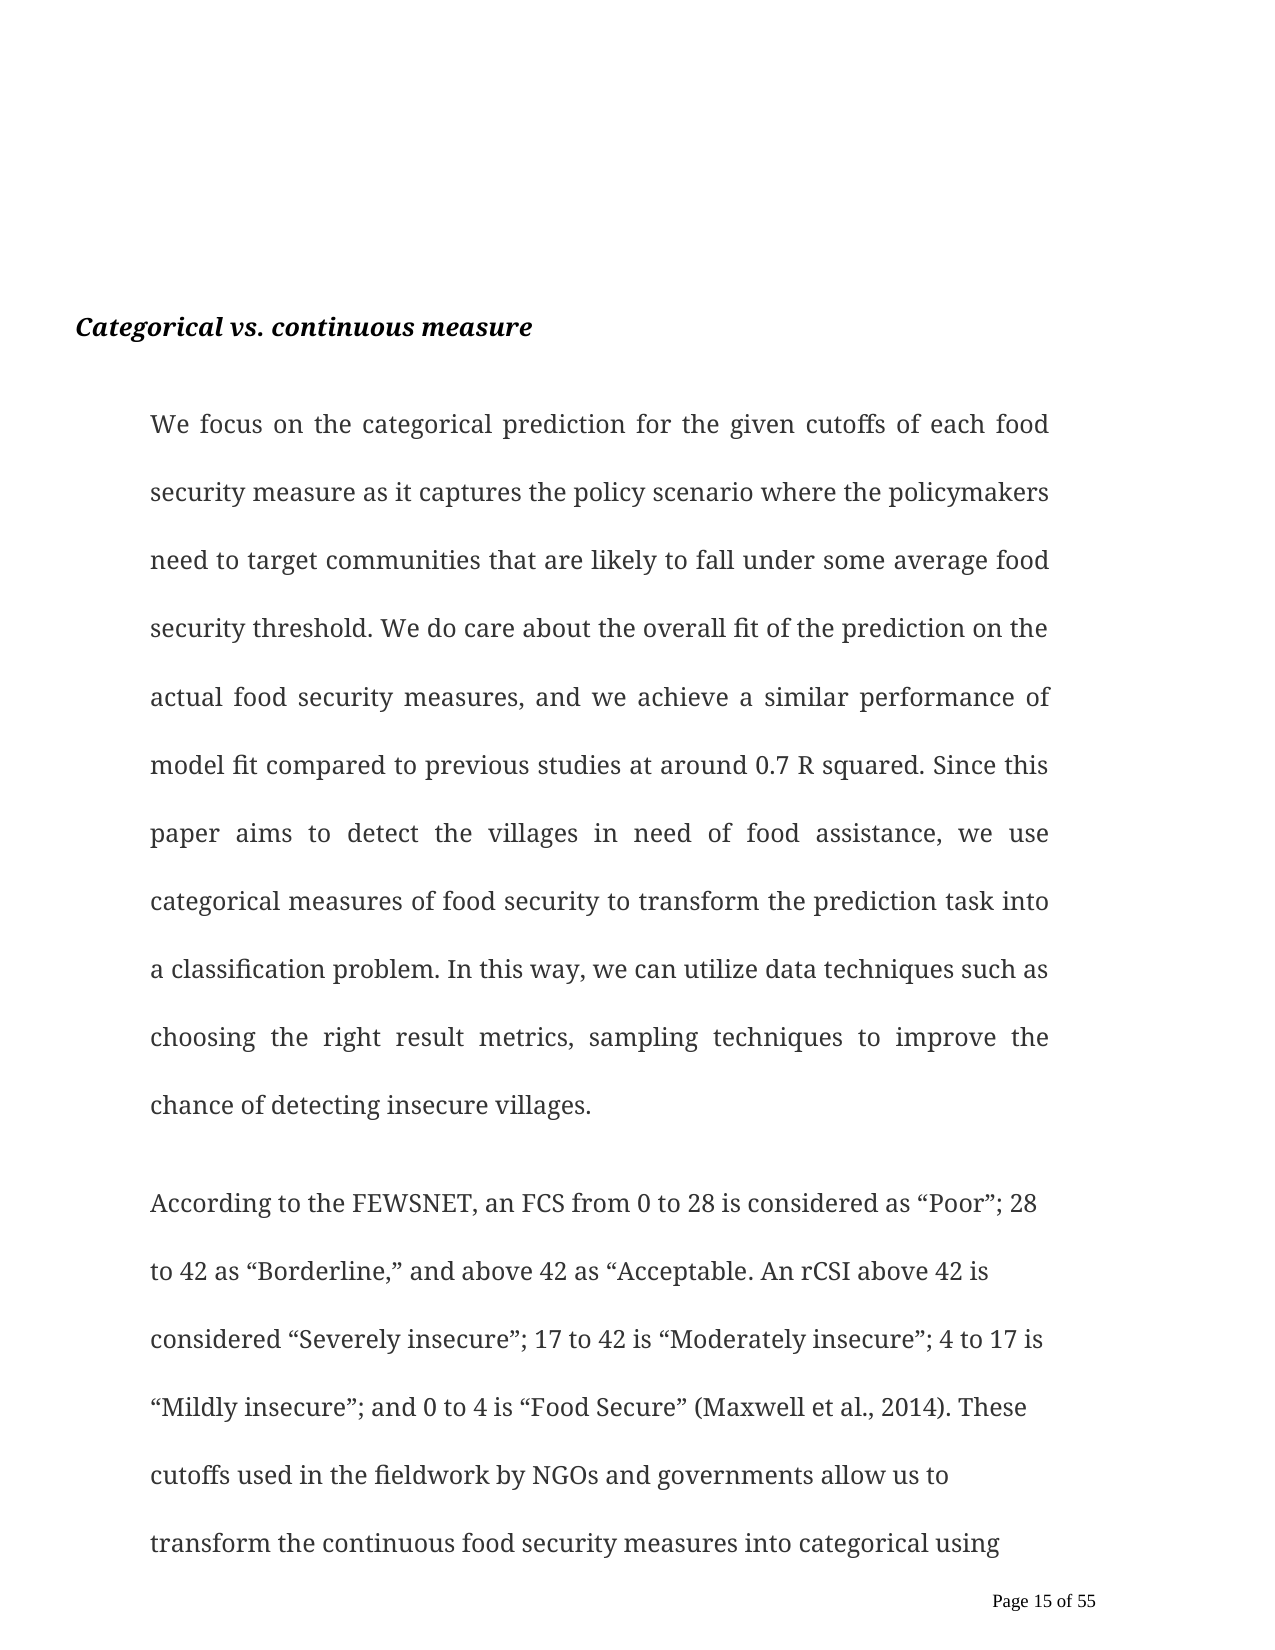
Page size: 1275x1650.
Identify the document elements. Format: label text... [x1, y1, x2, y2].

text Categorical vs. continuous measure [75, 309, 1050, 343]
text We focus on the categorical prediction for the given cutoffs of each food security measure as it captures the policy scenario where the policymakers need to target communities that are likely to fall under some average food security threshold. We do care about the overall fit of the prediction on the actual food security measures, and we achieve a similar performance of model fit compared to previous studies at around 0.7 R squared. Since this paper aims to detect the villages in need of food assistance, we use categorical measures of food security to transform the prediction task into a classification problem. In this way, we can utilize data techniques such as choosing the right result metrics, sampling techniques to improve the chance of detecting insecure villages. [150, 407, 1050, 1122]
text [150, 1185, 1050, 1560]
